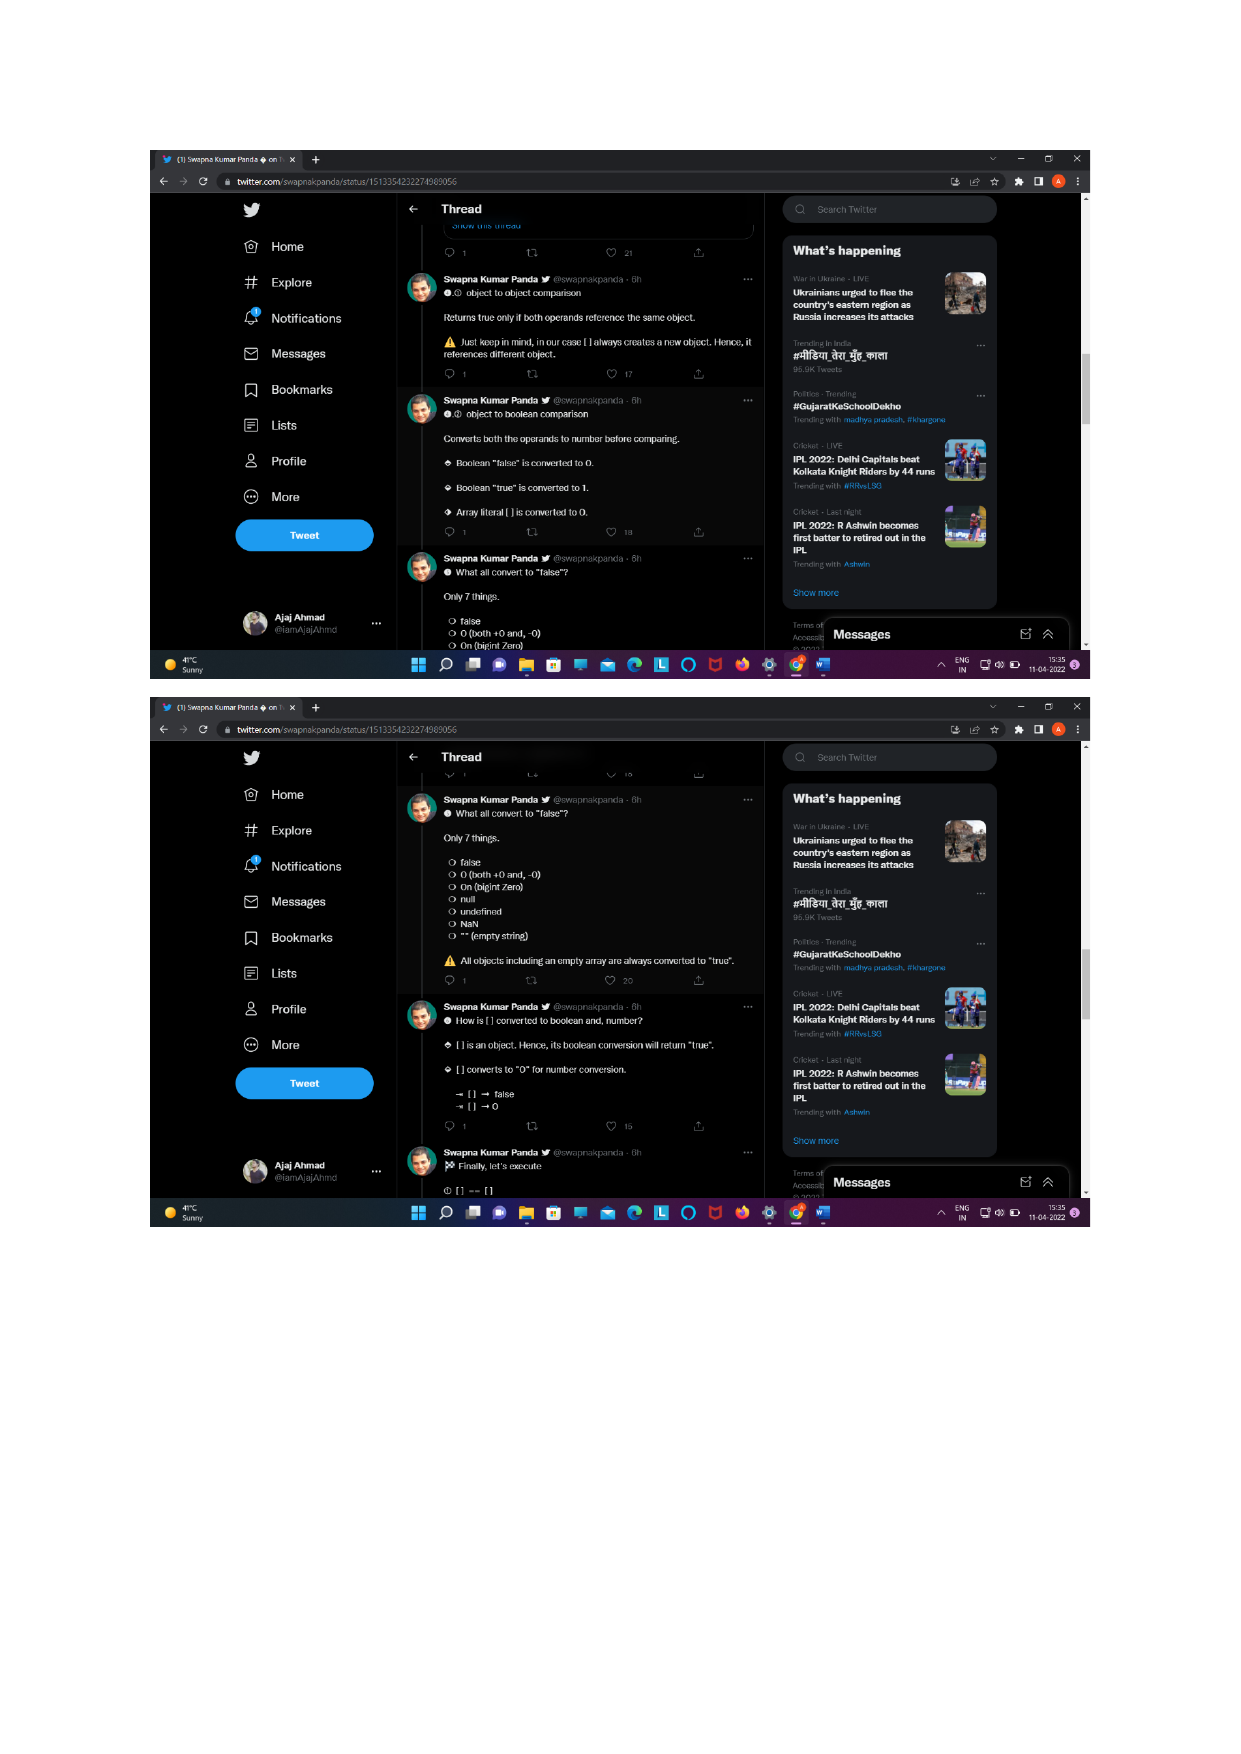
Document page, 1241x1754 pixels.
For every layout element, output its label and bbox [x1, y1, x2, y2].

picture [150, 697, 1091, 1227]
picture [150, 150, 1091, 679]
